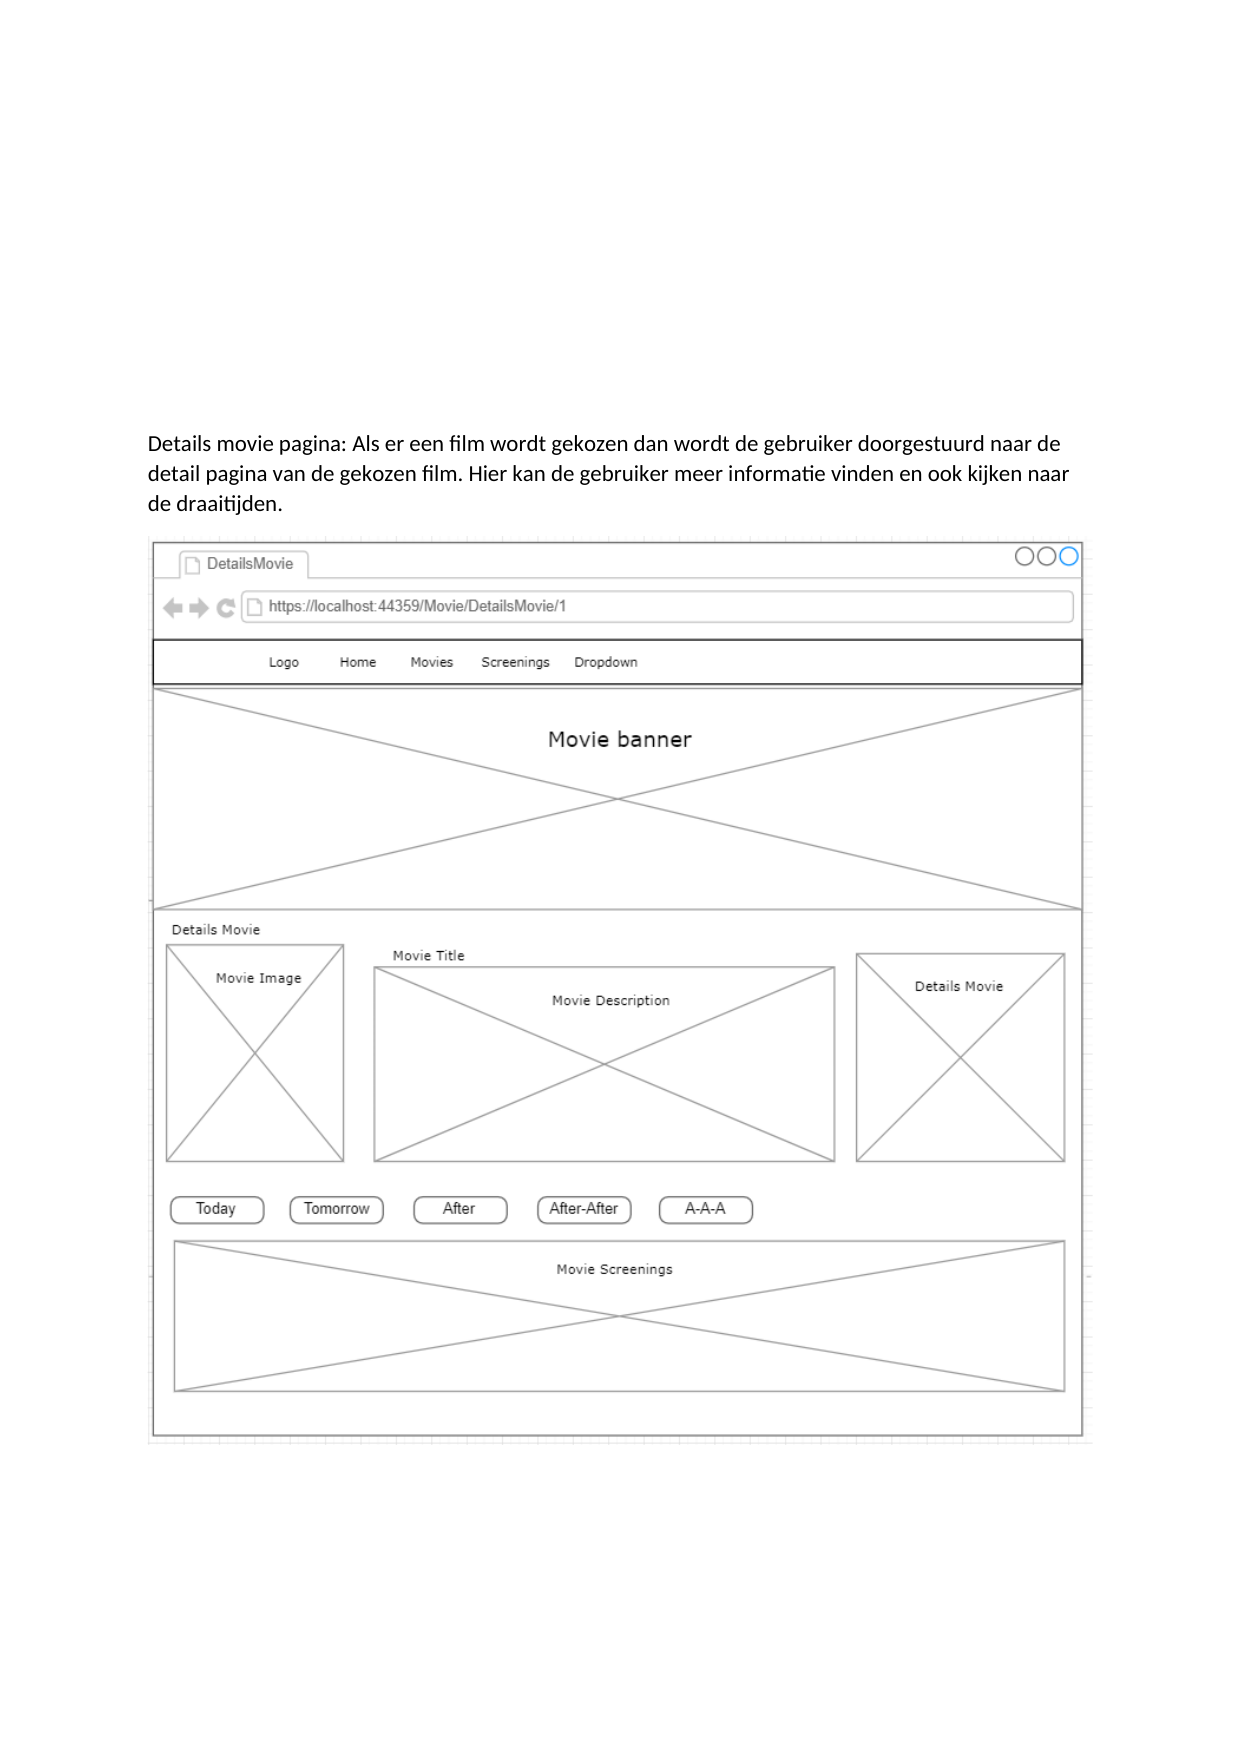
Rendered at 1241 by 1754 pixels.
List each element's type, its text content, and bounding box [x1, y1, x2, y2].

text Details movie pagina: Als er een film wordt gekozen dan wordt de gebruiker doorgestuurd naar de detail pagina van de gekozen film. Hier kan de gebruiker meer informatie vinden en ook kijken naar de draaitijden. [148, 429, 1093, 517]
picture [147, 536, 1093, 1445]
